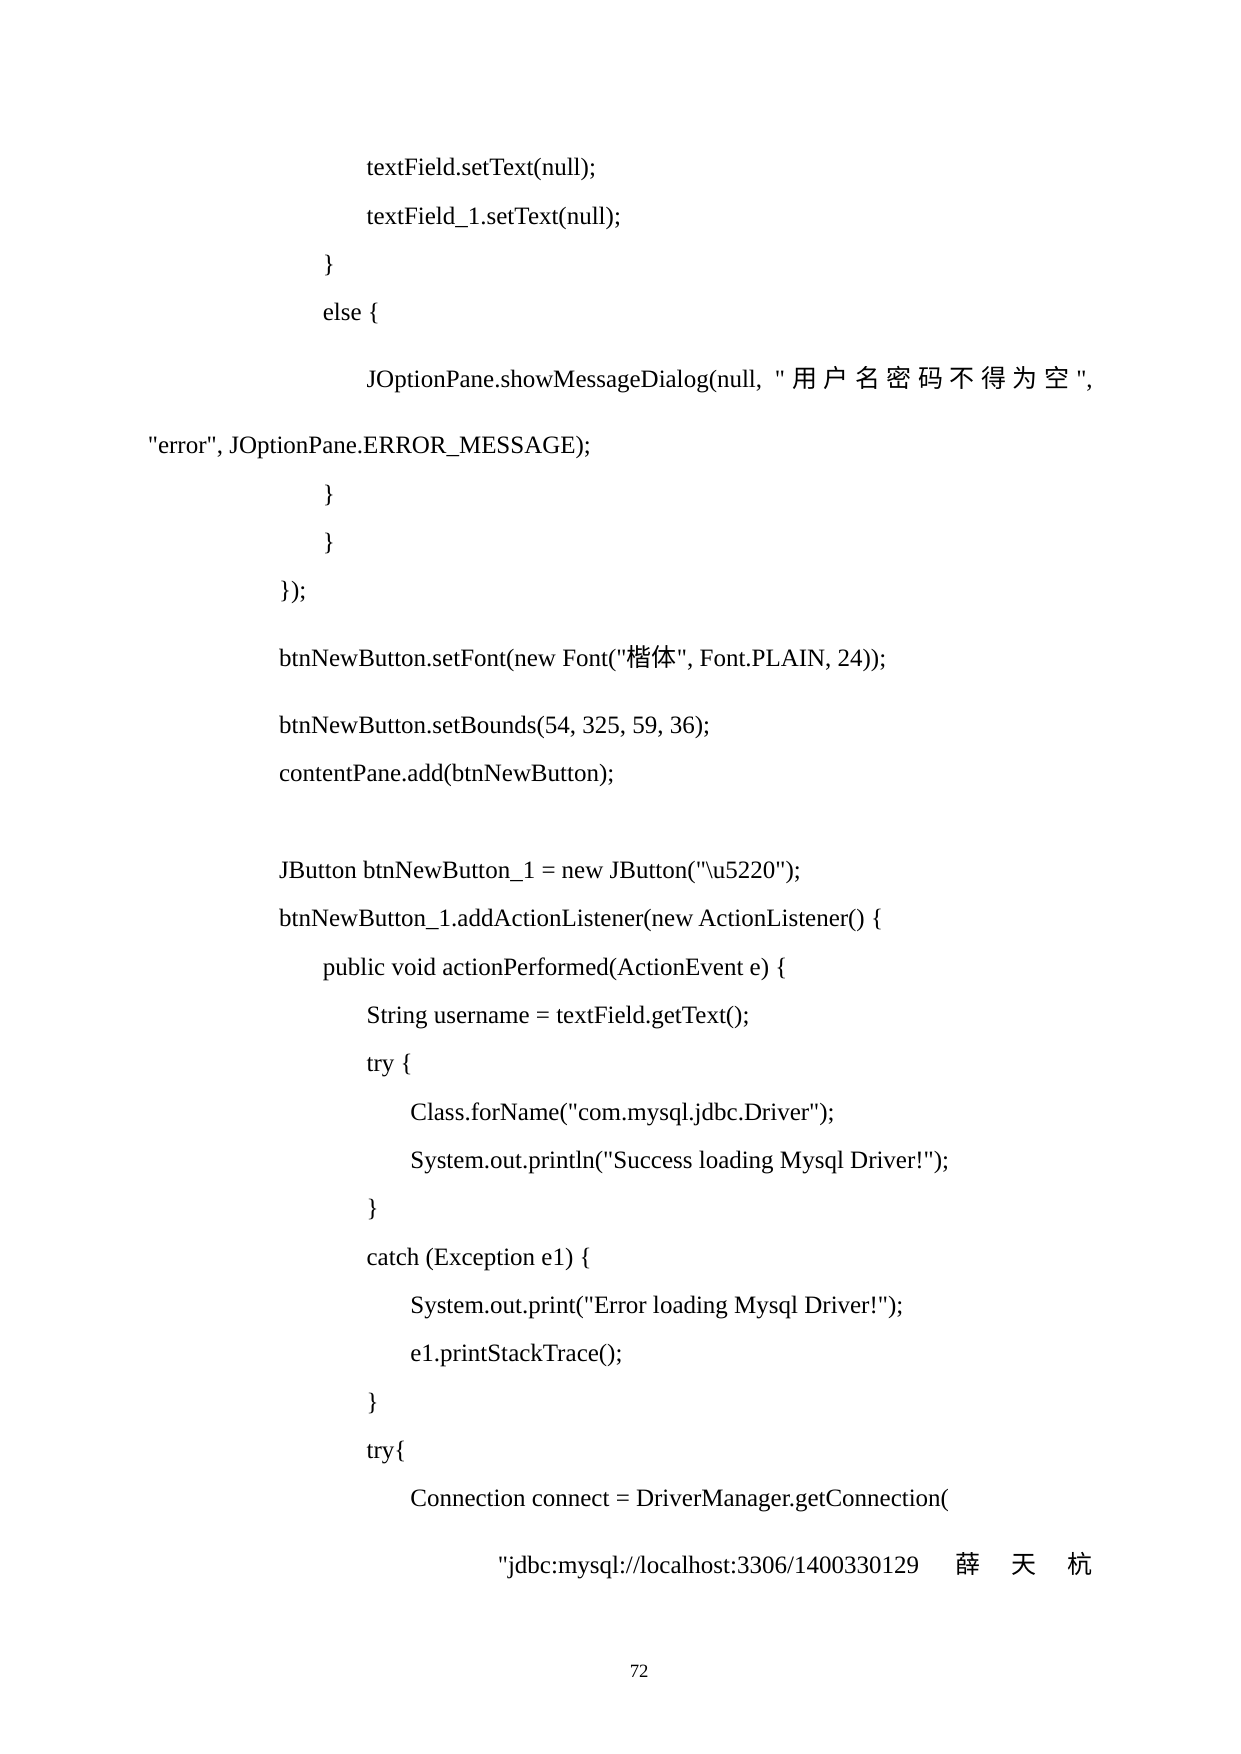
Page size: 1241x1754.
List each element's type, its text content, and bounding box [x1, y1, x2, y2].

text JOptionPane.showMessageDialog(null, "用户名密码不得为空", "error", JOptionPane.ERROR_MESSAGE); [148, 343, 1092, 462]
text textField.setText(null); [148, 150, 1092, 184]
text else { [148, 295, 1092, 329]
text btnNewButton_1.addActionListener(new ActionListener() { [148, 901, 1092, 935]
text Class.forName("com.mysql.jdbc.Driver"); [148, 1094, 1092, 1128]
text btnNewButton.setFont(new Font("楷体", Font.PLAIN, 24)); [148, 621, 1092, 689]
text }); [148, 573, 1092, 607]
text try { [148, 1046, 1092, 1080]
text e1.printStackTrace(); [148, 1336, 1092, 1370]
text JButton btnNewButton_1 = new JButton("\u5220"); [148, 852, 1092, 886]
text System.out.println("Success loading Mysql Driver!"); [148, 1142, 1092, 1176]
text Connection connect = DriverManager.getConnection( [148, 1481, 1092, 1515]
text btnNewButton.setBounds(54, 325, 59, 36); [148, 707, 1092, 741]
text textField_1.setText(null); [148, 198, 1092, 232]
text } [148, 525, 1092, 559]
text catch (Exception e1) { [148, 1239, 1092, 1273]
text } [148, 1384, 1092, 1418]
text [148, 1529, 1092, 1597]
text String username = textField.getText(); [148, 997, 1092, 1031]
text public void actionPerformed(ActionEvent e) { [148, 949, 1092, 983]
text } [148, 476, 1092, 510]
text } [148, 246, 1092, 280]
text } [148, 1191, 1092, 1225]
text contentPane.add(btnNewButton); [148, 756, 1092, 790]
text try{ [148, 1432, 1092, 1466]
text System.out.print("Error loading Mysql Driver!"); [148, 1287, 1092, 1321]
